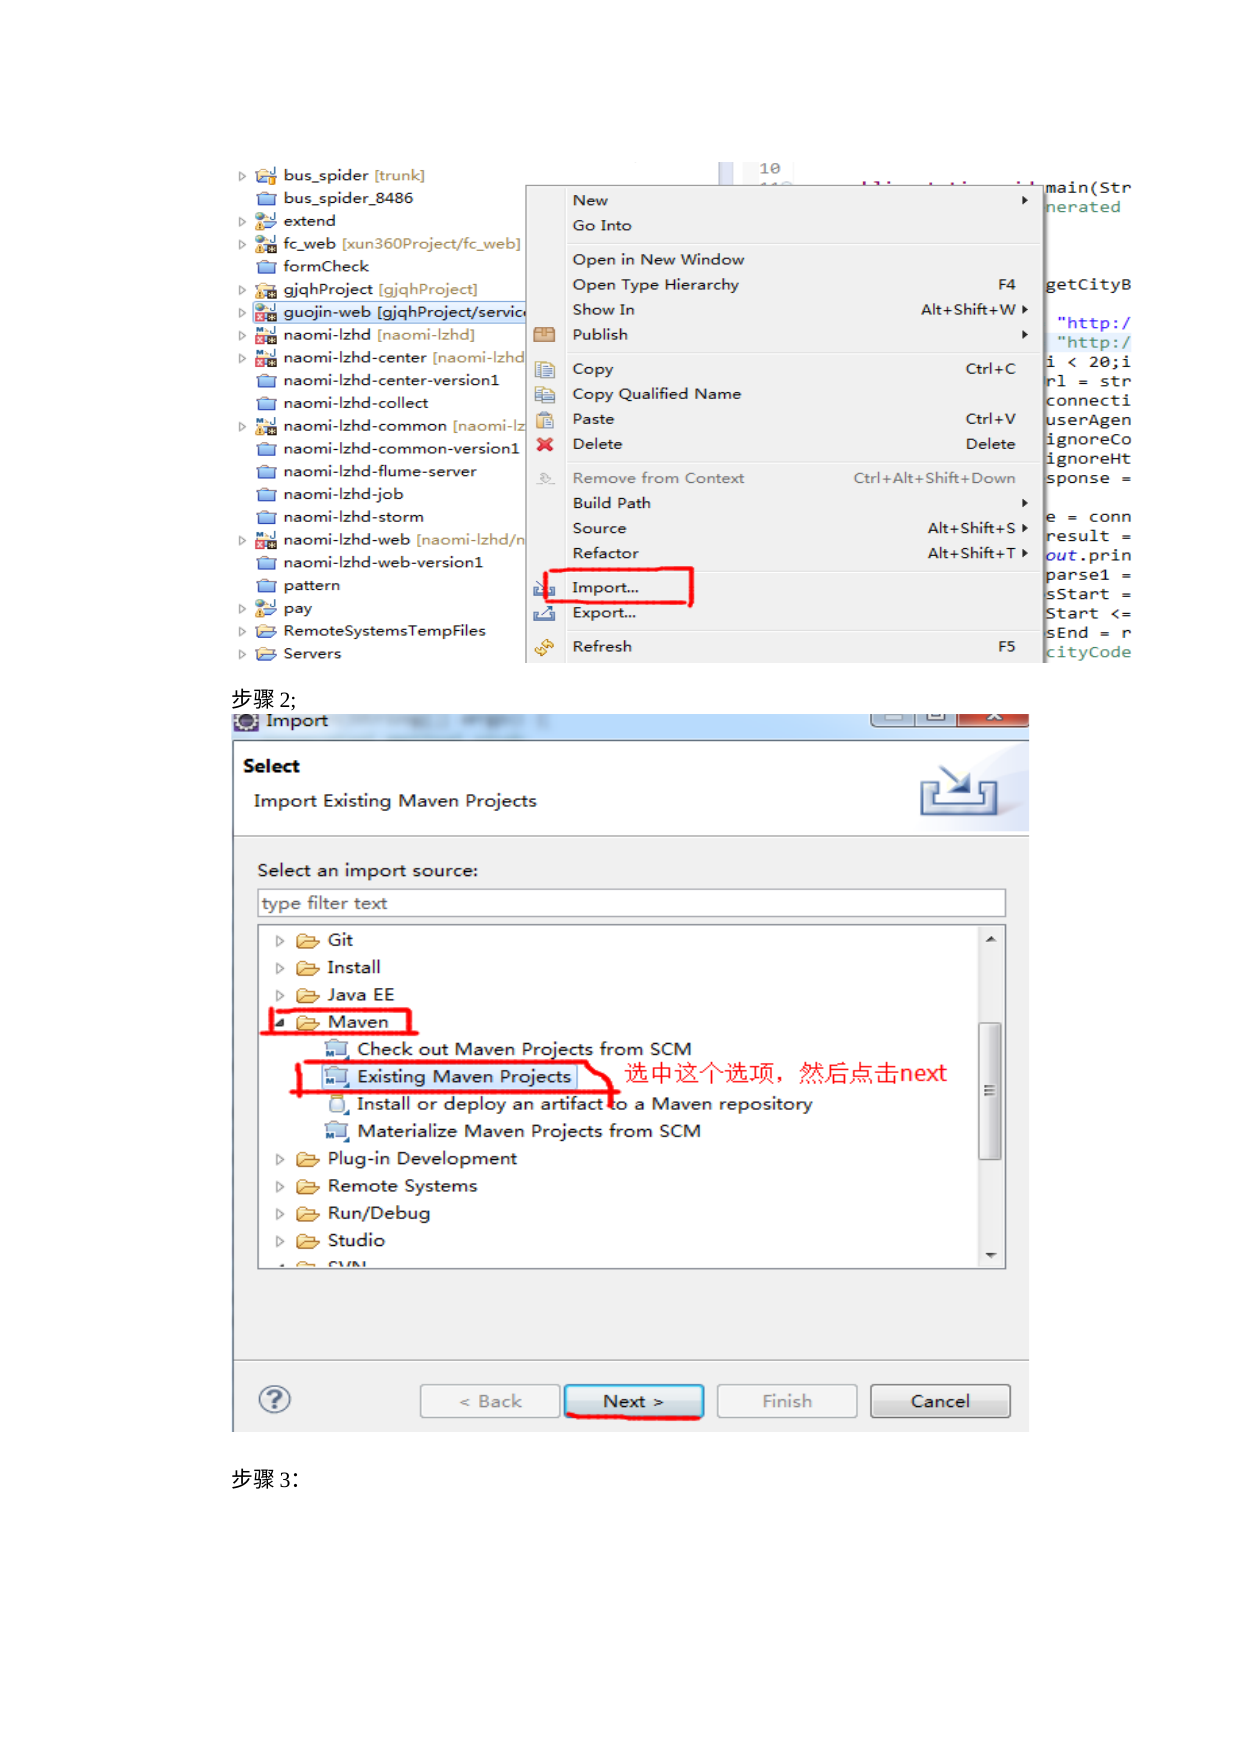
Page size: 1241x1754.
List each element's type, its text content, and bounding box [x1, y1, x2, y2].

text 步骤3： [187, 1462, 1053, 1494]
picture [231, 162, 1132, 663]
text 步骤2; [187, 682, 1053, 714]
picture [231, 714, 1030, 1432]
